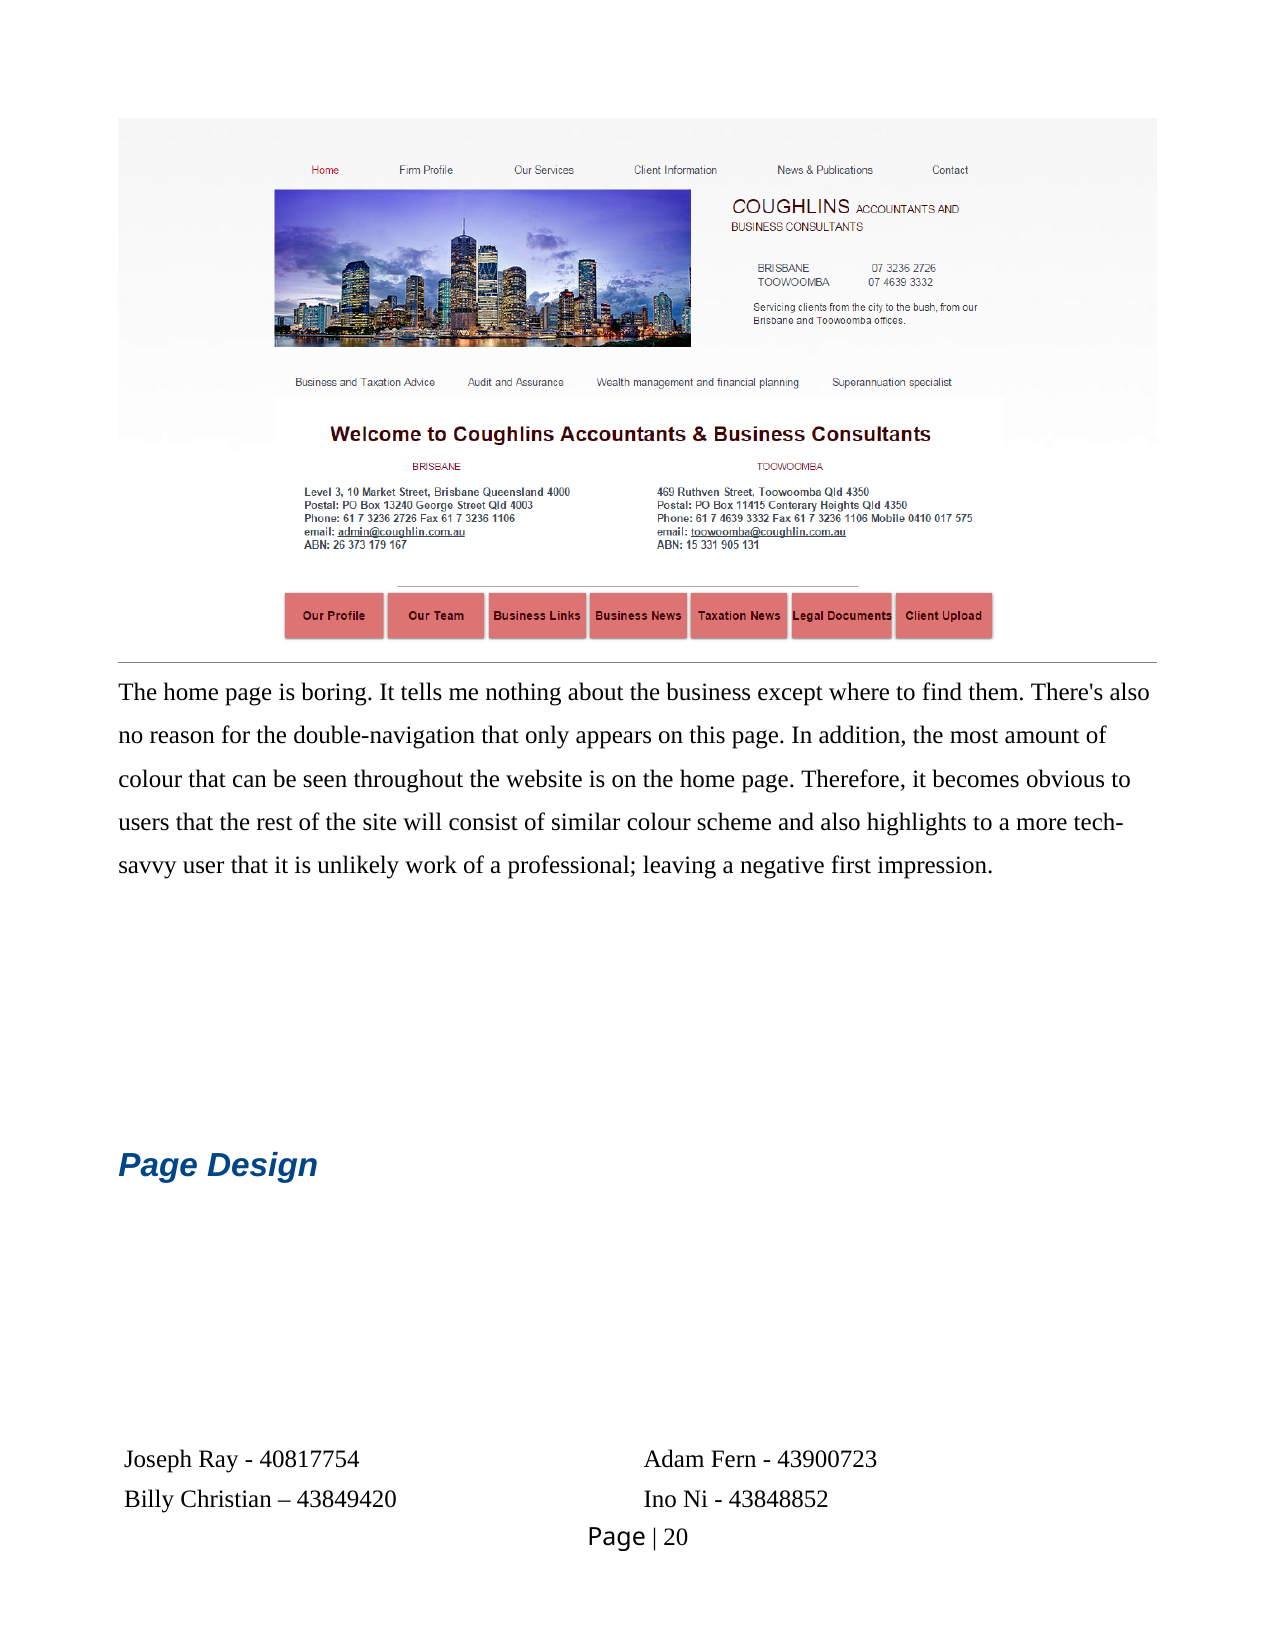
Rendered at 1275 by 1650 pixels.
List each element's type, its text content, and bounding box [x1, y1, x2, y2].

text The home page is boring. It tells me nothing about the business except where to find them. There's also no reason for the double-navigation that only appears on this page. In addition, the most amount of colour that can be seen throughout the website is on the home page. Therefore, it becomes obvious to users that the rest of the site will consist of similar colour scheme and also highlights to a more tech-savvy user that it is unlikely work of a professional; leaving a negative first impression. [118, 663, 1157, 879]
picture [118, 118, 1157, 663]
subtitle Page Design [118, 1145, 1157, 1183]
